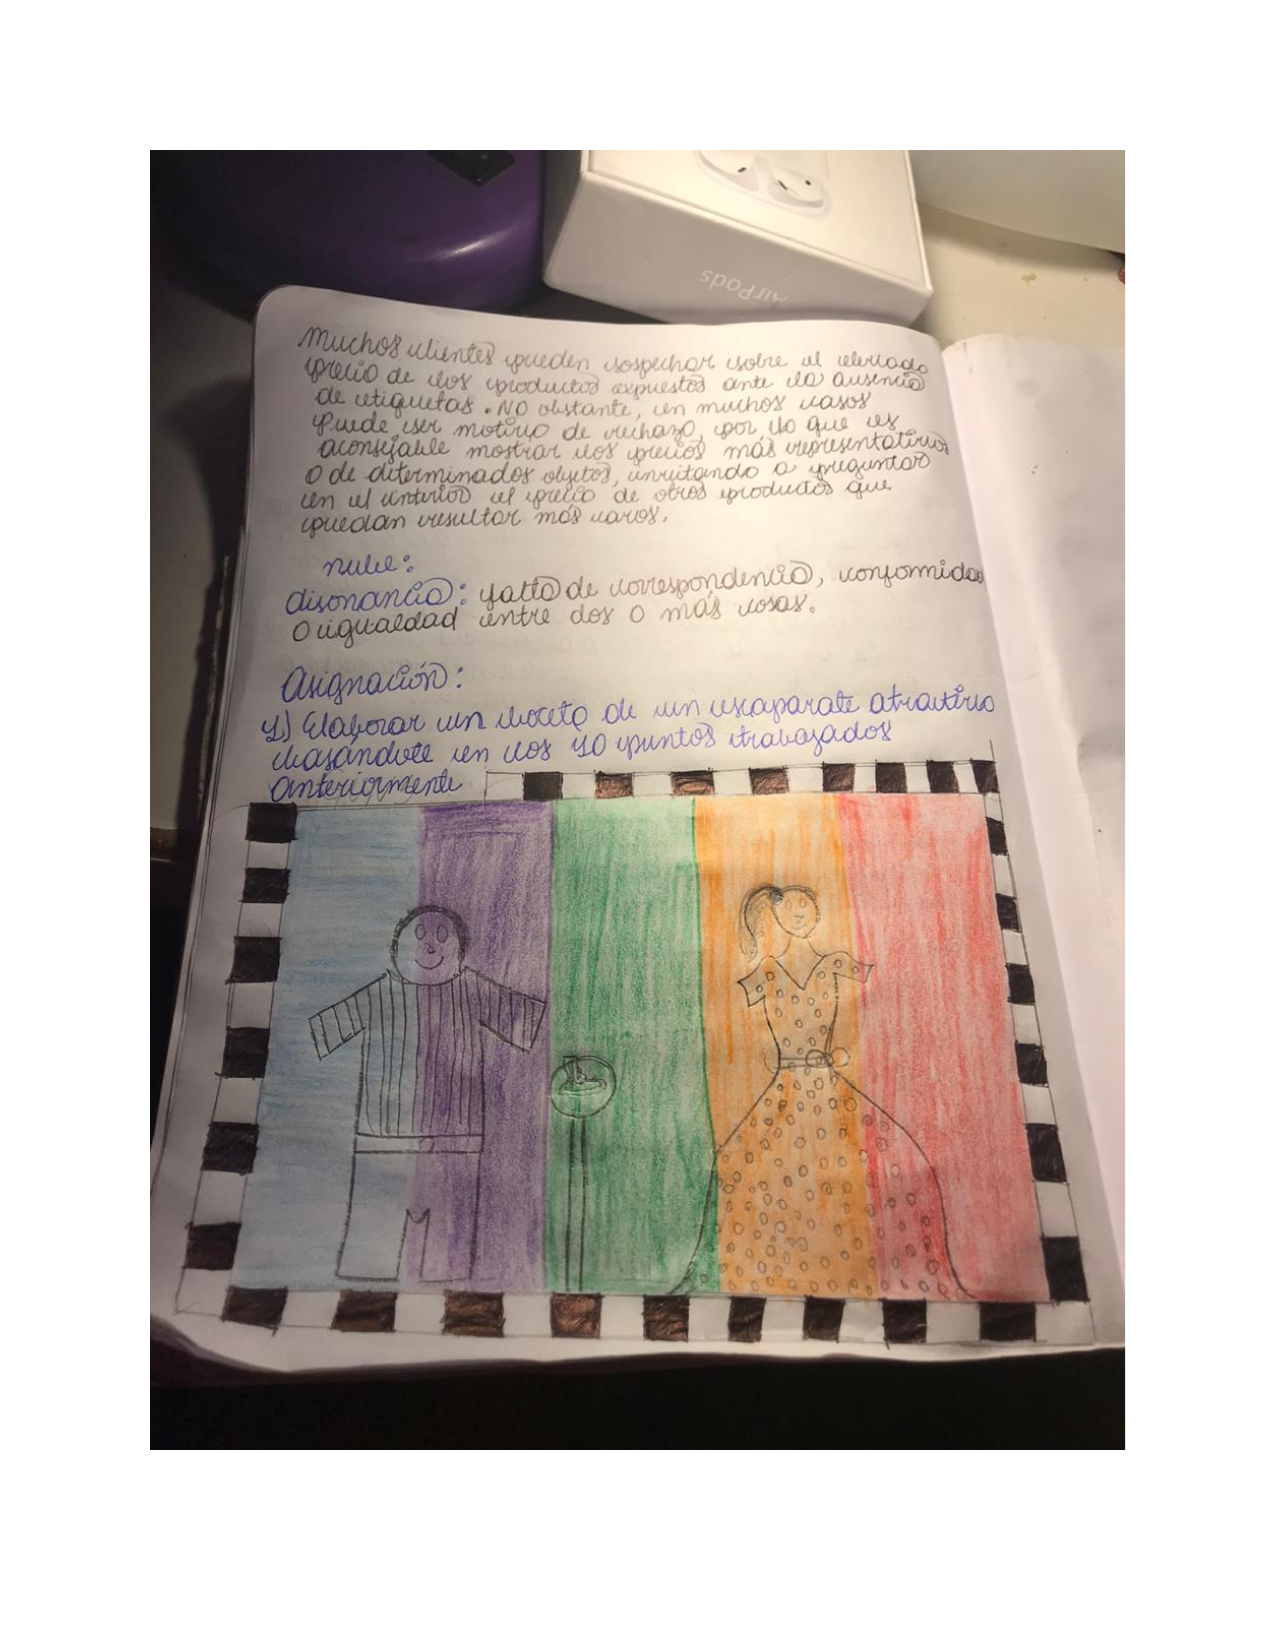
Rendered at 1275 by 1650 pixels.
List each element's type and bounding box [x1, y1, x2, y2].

picture [150, 150, 1125, 1450]
